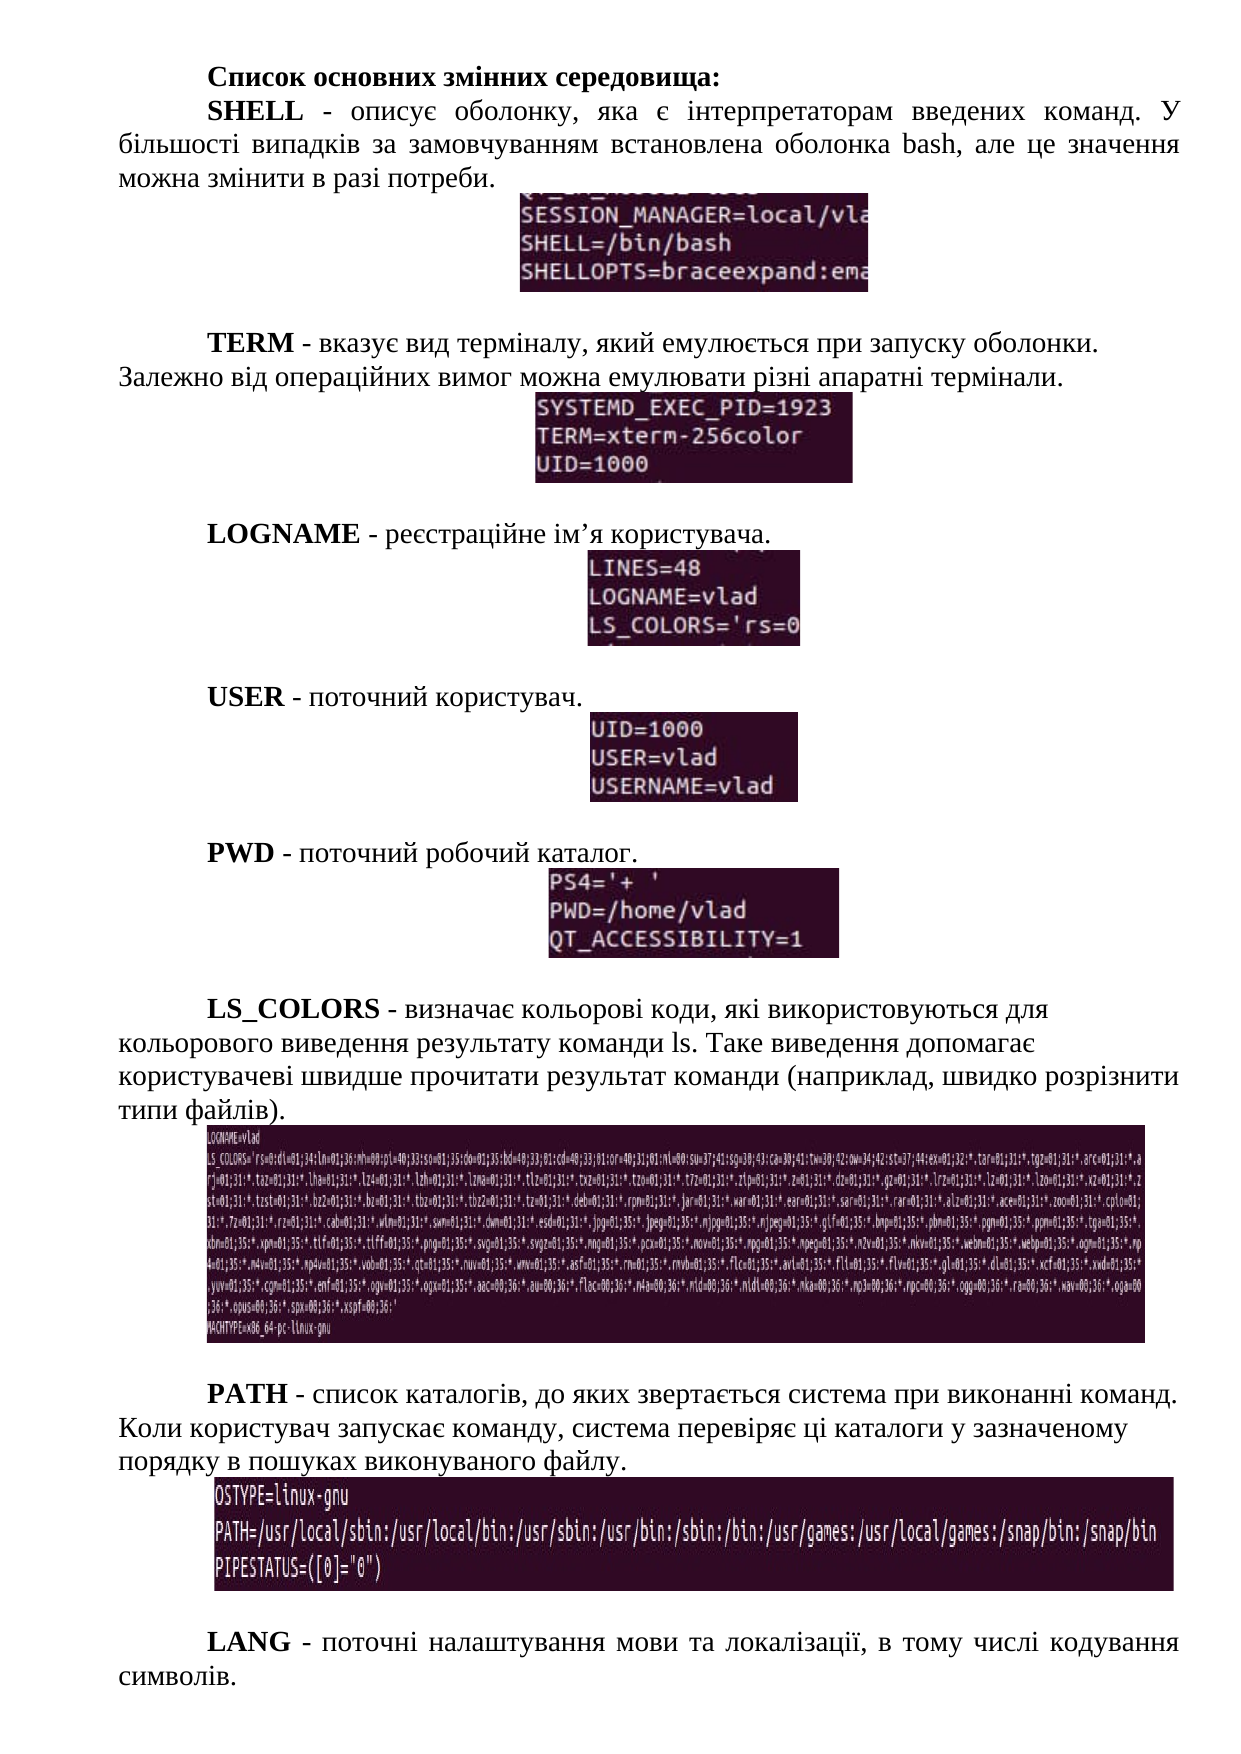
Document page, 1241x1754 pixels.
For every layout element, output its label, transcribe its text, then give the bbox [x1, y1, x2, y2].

text PWD - поточний робочий каталог. [118, 835, 1181, 868]
text LANG - поточні налаштування мови та локалізації, в тому числі кодування символів. [118, 1624, 1181, 1691]
text Список основних змінних середовища: [118, 59, 1181, 93]
picture [519, 193, 869, 292]
text USER - поточний користувач. [118, 679, 1181, 712]
text LOGNAME - реєстраційне ім’я користувача. [118, 516, 1181, 550]
text PATH - список каталогів, до яких звертається система при виконанні команд. Коли користувач запускає команду, система перевіряє ці каталоги у зазначеному порядку в пошуках виконуваного файлу. [118, 1376, 1181, 1477]
text LS_COLORS - визначає кольорові коди, які використовуються для кольорового виведення результату команди ls. Таке виведення допомагає користувачеві швидше прочитати результат команди (наприклад, швидко розрізнити типи файлів). [118, 991, 1181, 1125]
text TERM - вказує вид терміналу, який емулюється при запуску оболонки. Залежно від операційних вимог можна емулювати різні апаратні термінали. [118, 325, 1181, 392]
picture [587, 550, 801, 646]
picture [535, 392, 853, 483]
picture [206, 1125, 1145, 1343]
text SHELL - описує оболонку, яка є інтерпретаторам введених команд. У більшості випадків за замовчуванням встановлена оболонка bash, але це значення можна змінити в разі потреби. [118, 93, 1181, 193]
picture [214, 1477, 1174, 1591]
picture [590, 712, 798, 802]
picture [548, 868, 840, 958]
